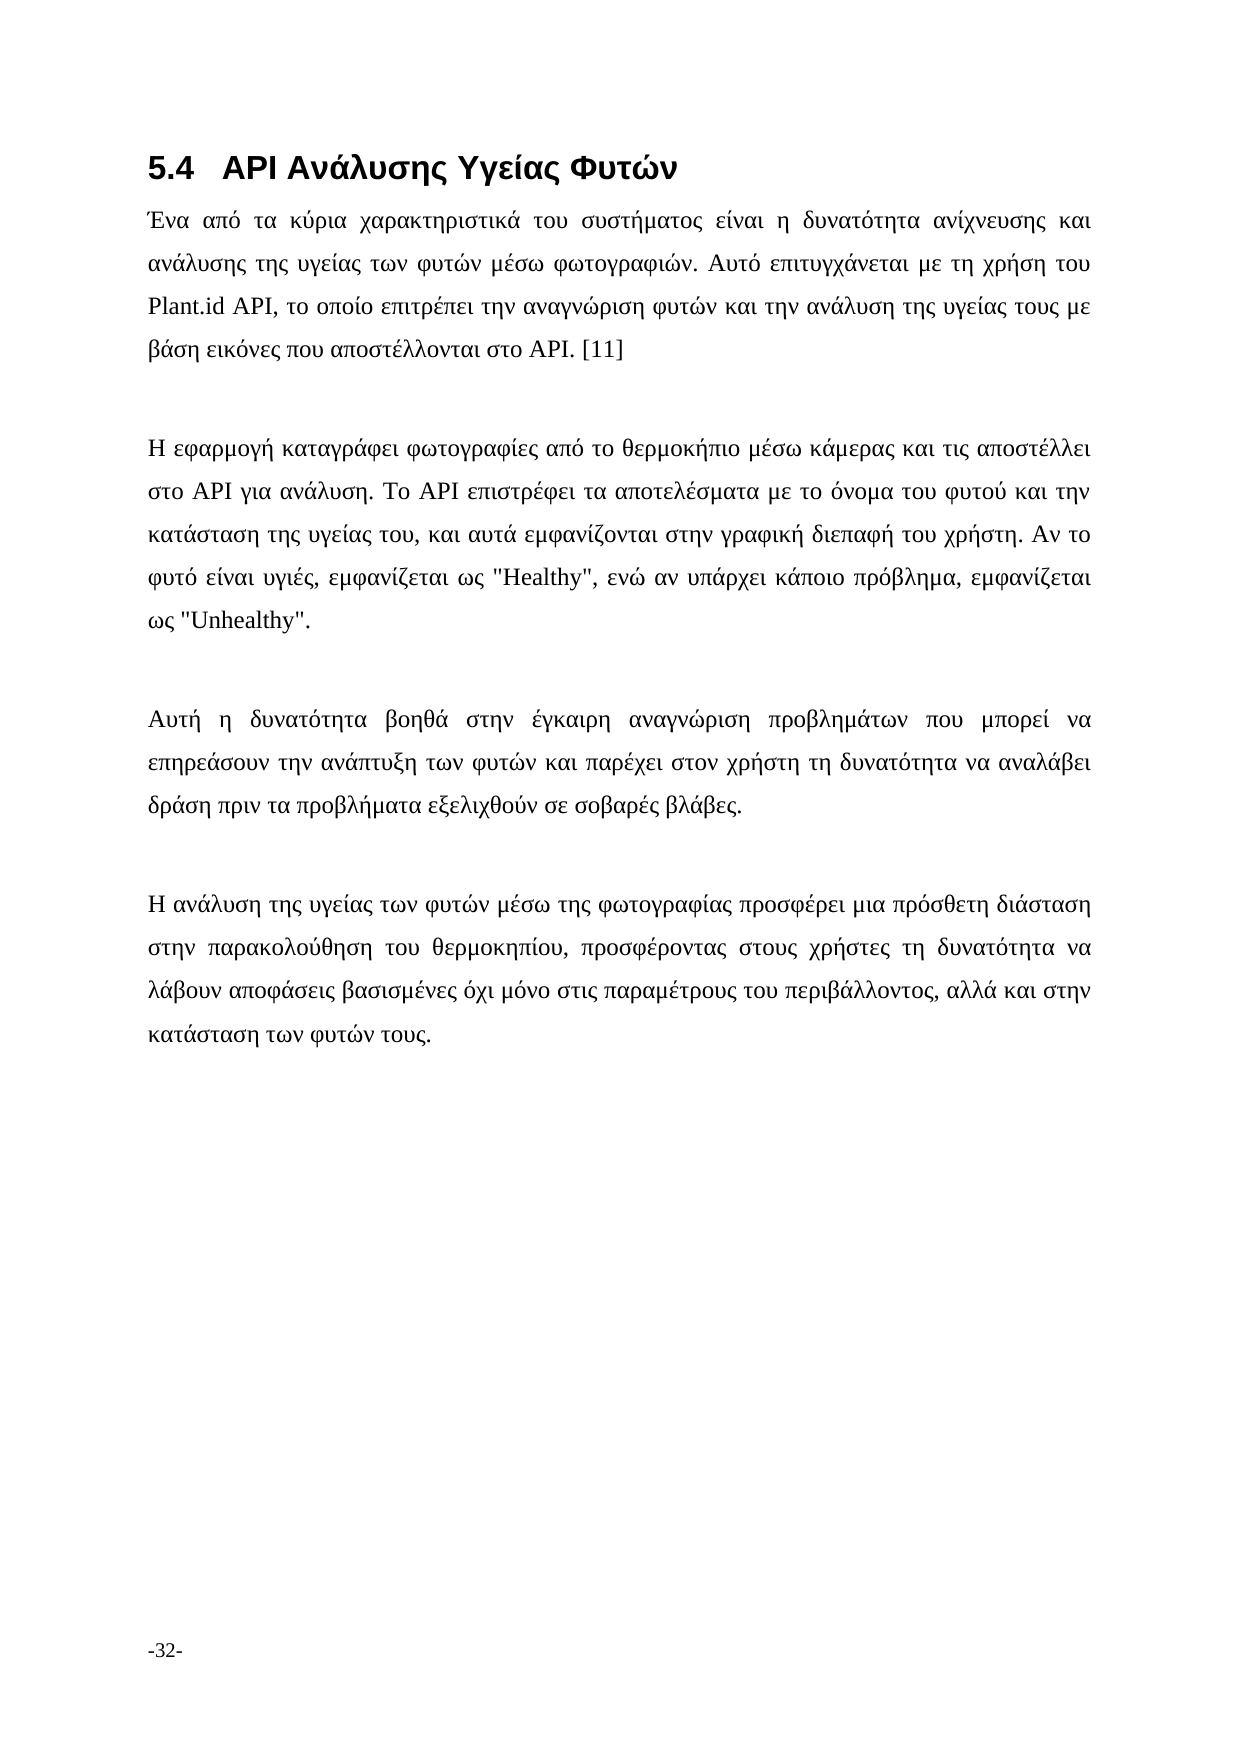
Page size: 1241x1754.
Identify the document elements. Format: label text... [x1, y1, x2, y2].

subtitle API Ανάλυσης Υγείας Φυτών [148, 148, 1092, 186]
text Αυτή η δυνατότητα βοηθά στην έγκαιρη αναγνώριση προβλημάτων που μπορεί να επηρεάσουν την ανάπτυξη των φυτών και παρέχει στον χρήστη τη δυνατότητα να αναλάβει δράση πριν τα προβλήματα εξελιχθούν σε σοβαρές βλάβες. [148, 704, 1092, 819]
text Η ανάλυση της υγείας των φυτών μέσω της φωτογραφίας προσφέρει μια πρόσθετη διάσταση στην παρακολούθηση του θερμοκηπίου, προσφέροντας στους χρήστες τη δυνατότητα να λάβουν αποφάσεις βασισμένες όχι μόνο στις παραμέτρους του περιβάλλοντος, αλλά και στην κατάσταση των φυτών τους. [148, 889, 1092, 1047]
text Ένα από τα κύρια χαρακτηριστικά του συστήματος είναι η δυνατότητα ανίχνευσης και ανάλυσης της υγείας των φυτών μέσω φωτογραφιών. Αυτό επιτυγχάνεται με τη χρήση του Plant.id API, το οποίο επιτρέπει την αναγνώριση φυτών και την ανάλυση της υγείας τους με βάση εικόνες που αποστέλλονται στο API. [148, 205, 1092, 363]
text Η εφαρμογή καταγράφει φωτογραφίες από το θερμοκήπιο μέσω κάμερας και τις αποστέλλει στο API για ανάλυση. Το API επιστρέφει τα αποτελέσματα με το όνομα του φυτού και την κατάσταση της υγείας του, και αυτά εμφανίζονται στην γραφική διεπαφή του χρήστη. Αν το φυτό είναι υγιές, εμφανίζεται ως "Healthy", ενώ αν υπάρχει κάποιο πρόβλημα, εμφανίζεται ως "Unhealthy". [148, 433, 1092, 634]
